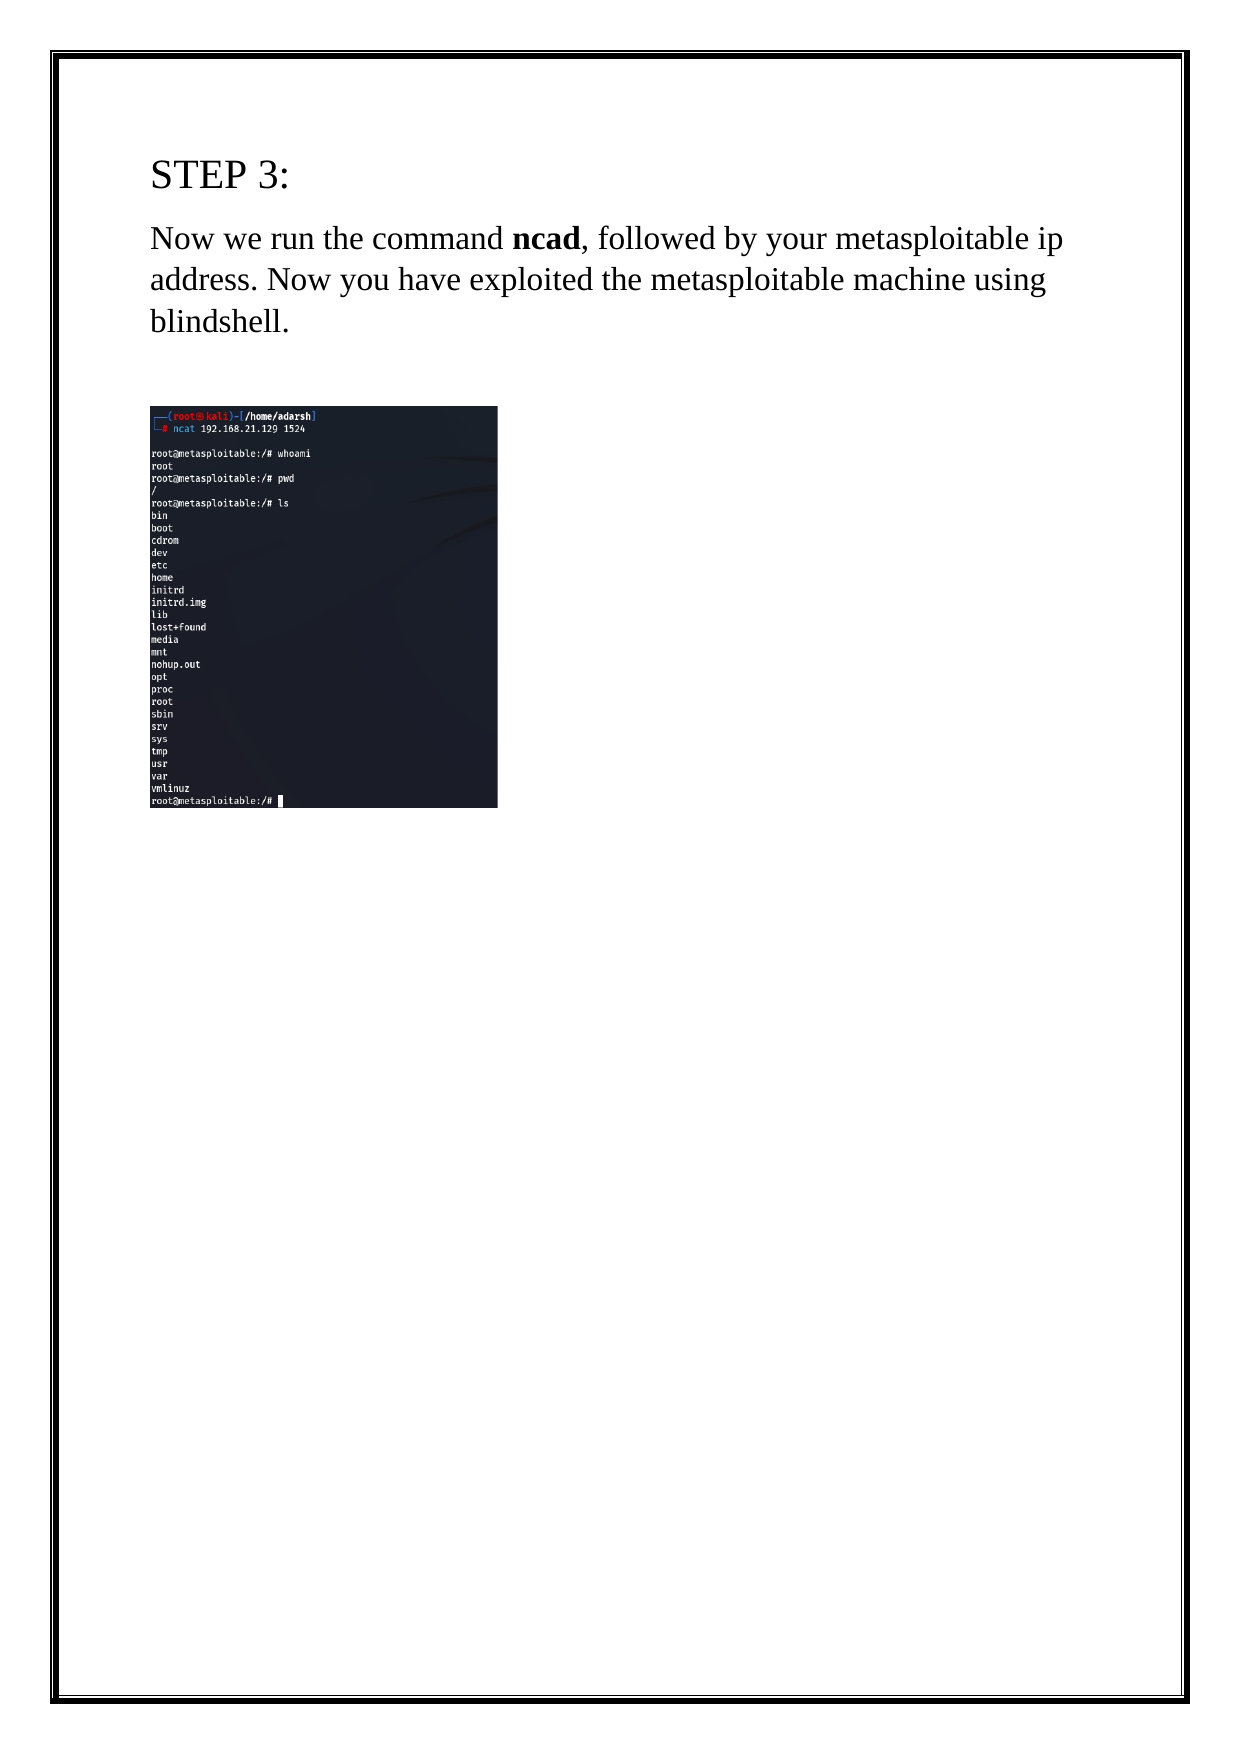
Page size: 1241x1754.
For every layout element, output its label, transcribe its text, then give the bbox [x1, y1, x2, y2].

text Now we run the command ncad, followed by your metasploitable ip address. Now you have exploited the metasploitable machine using blindshell. [150, 218, 1090, 339]
picture [150, 406, 498, 808]
text STEP 3: [150, 150, 1090, 198]
